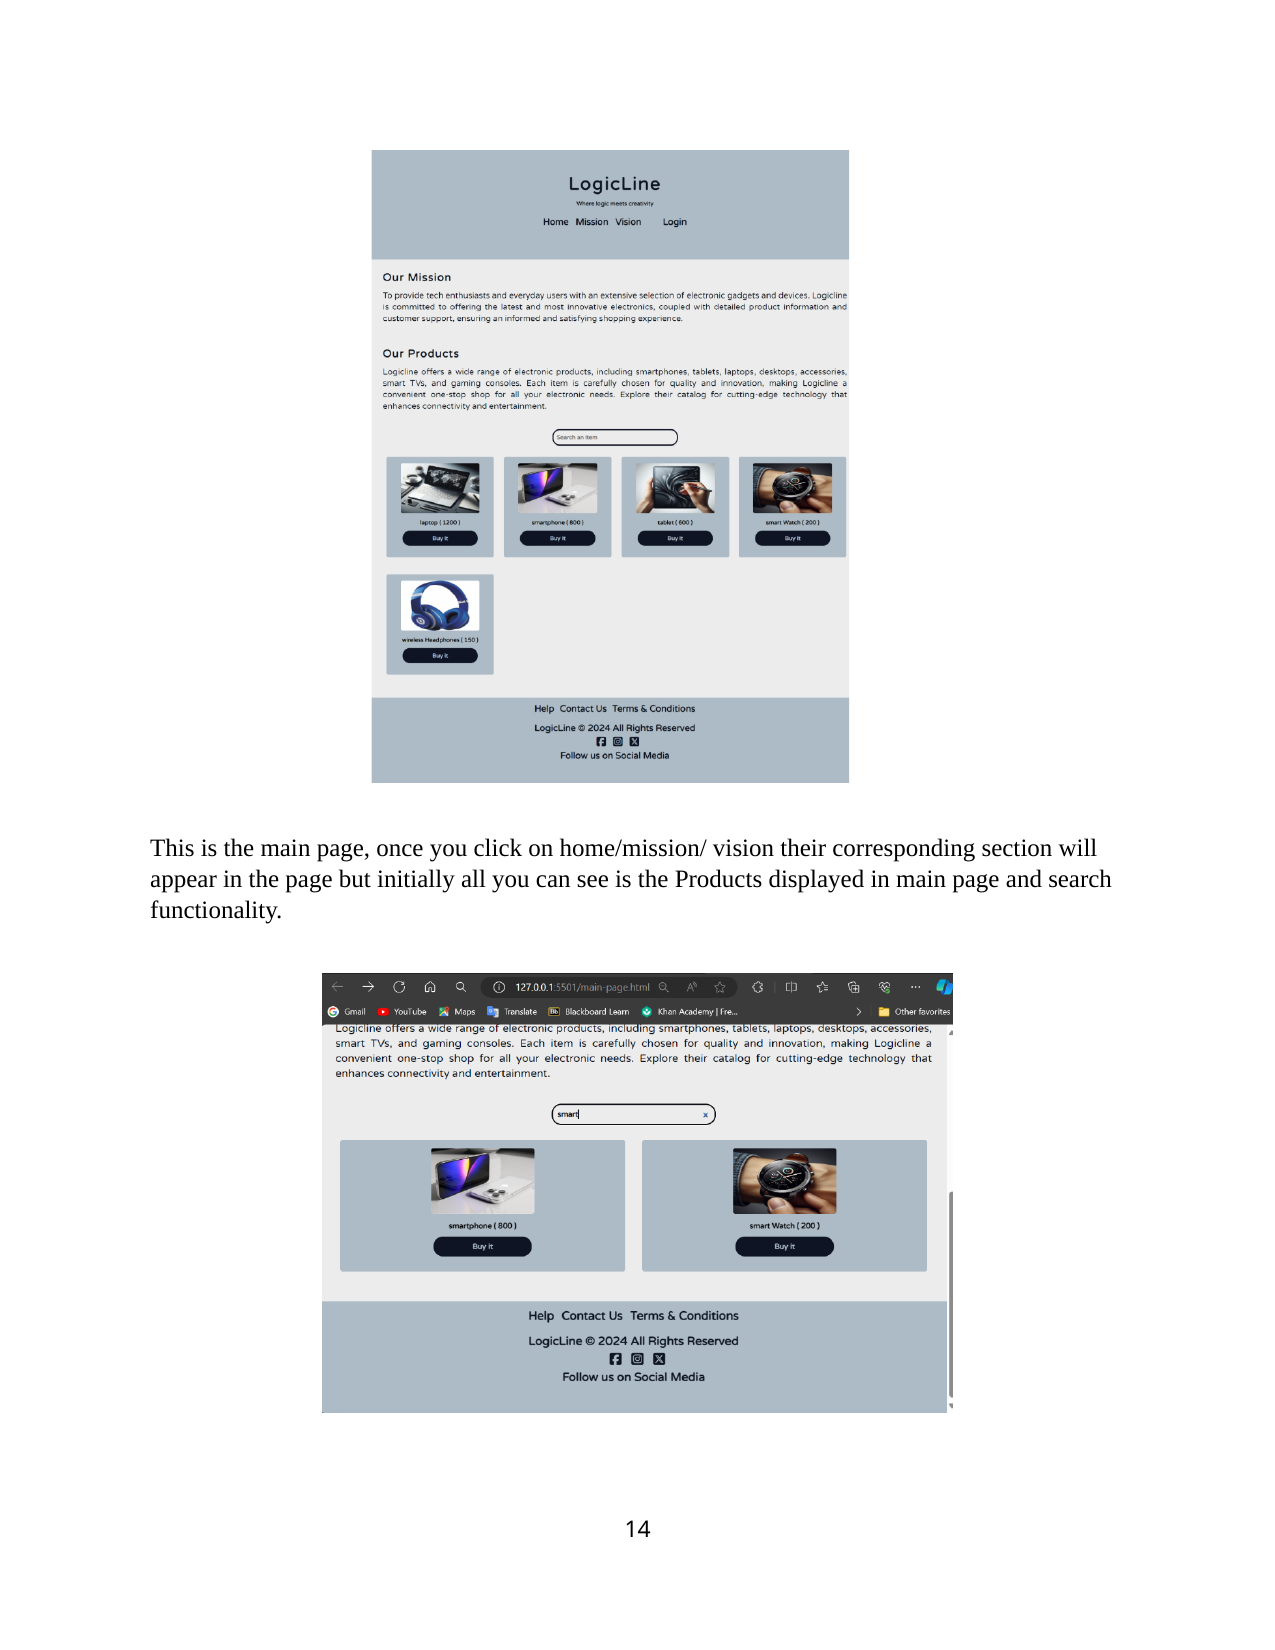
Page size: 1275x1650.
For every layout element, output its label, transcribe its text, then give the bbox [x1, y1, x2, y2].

text This is the main page, once you click on home/mission/ vision their corresponding section will appear in the page but initially all you can see is the Products displayed in main page and search functionality. [150, 833, 1125, 923]
picture [322, 973, 953, 1413]
picture [371, 150, 850, 783]
